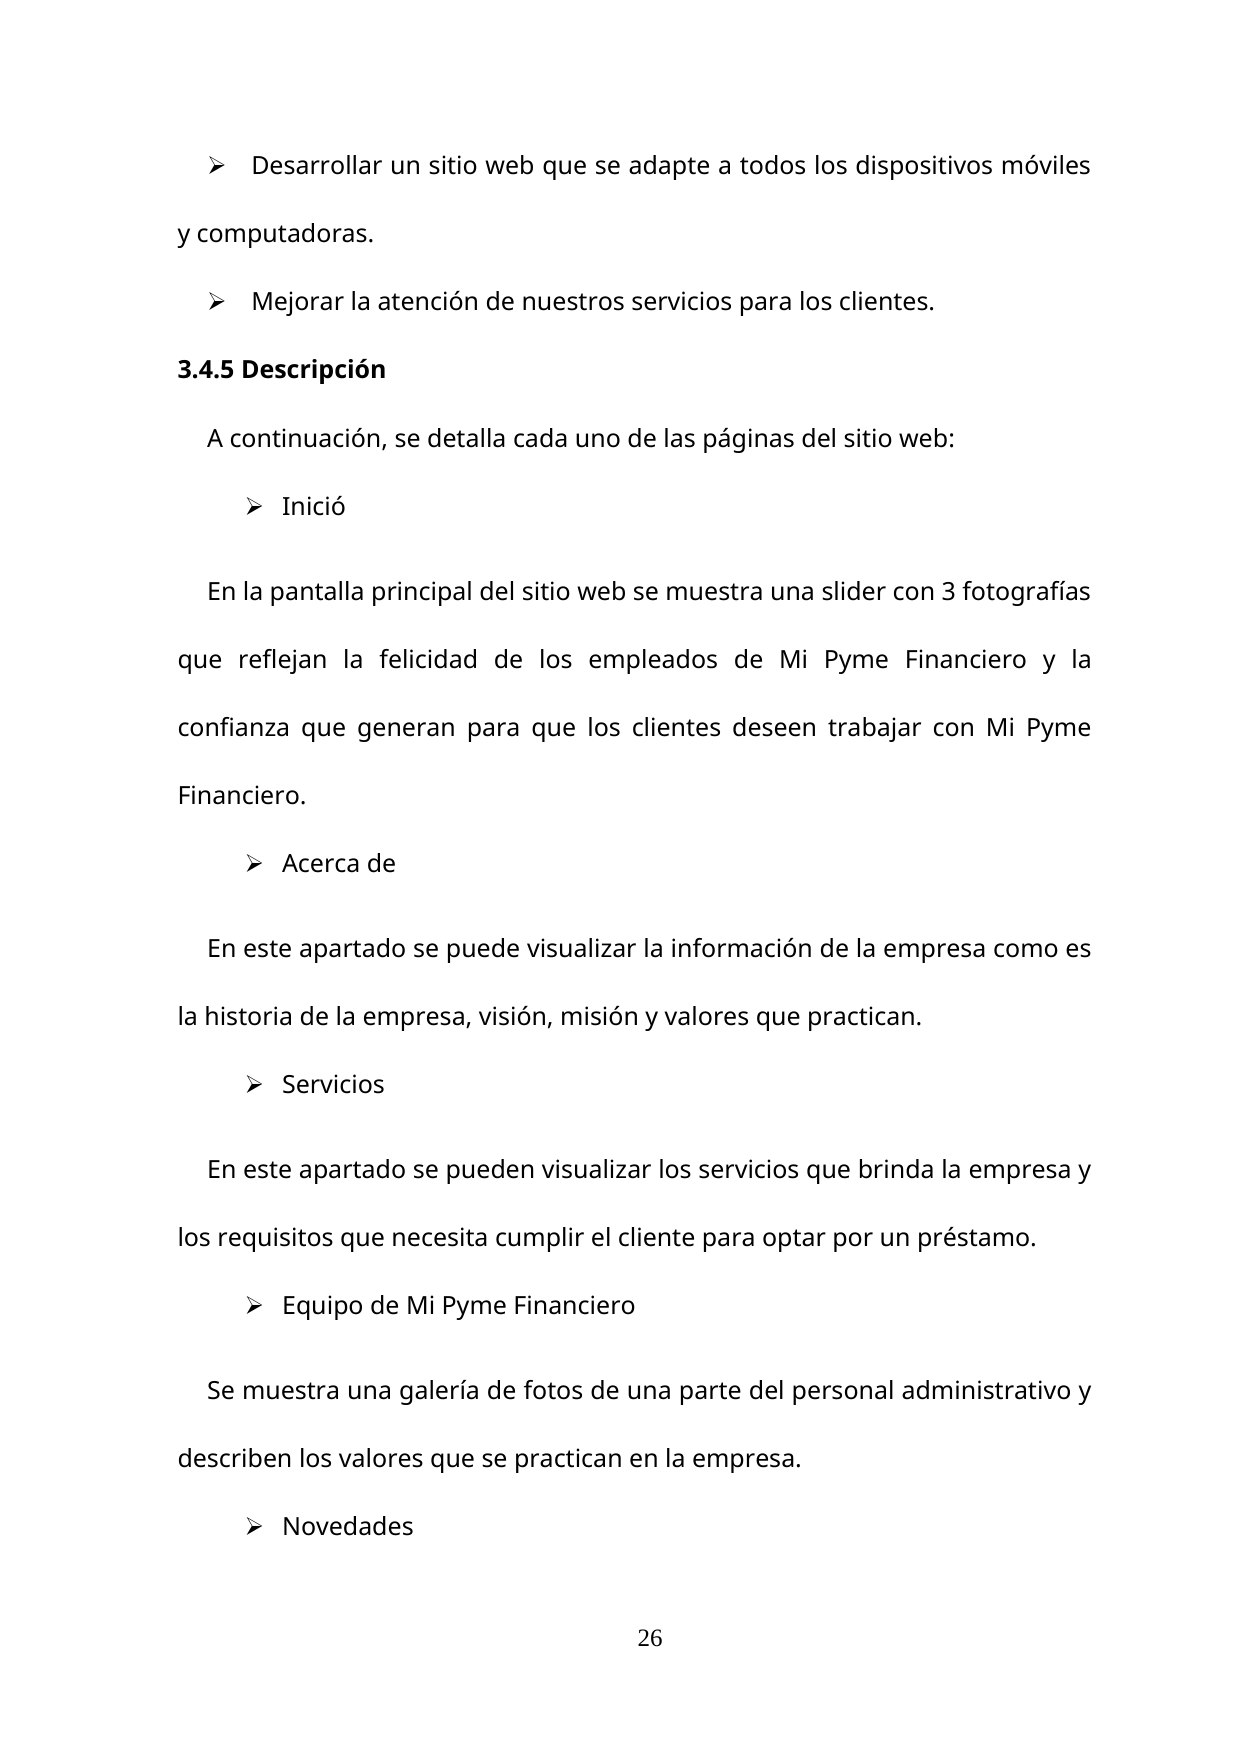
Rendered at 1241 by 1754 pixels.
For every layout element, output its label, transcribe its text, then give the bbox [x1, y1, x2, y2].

text En la pantalla principal del sitio web se muestra una slider con 3 fotografías que reflejan la felicidad de los empleados de Mi Pyme Financiero y la confianza que generan para que los clientes deseen trabajar con Mi Pyme Financiero. [177, 573, 1092, 812]
text En este apartado se puede visualizar la información de la empresa como es la historia de la empresa, visión, misión y valores que practican. [177, 930, 1092, 1033]
list Equipo de Mi Pyme Financiero [244, 1288, 1092, 1322]
text Se muestra una galería de fotos de una parte del personal administrativo y describen los valores que se practican en la empresa. [177, 1372, 1092, 1475]
list Mejorar la atención de nuestros servicios para los clientes. [177, 284, 1092, 318]
list Acerca de [244, 846, 1092, 880]
list Inició [244, 488, 1092, 522]
text A continuación, se detalla cada uno de las páginas del sitio web: [177, 420, 1092, 454]
list Novedades [244, 1509, 1092, 1543]
text En este apartado se pueden visualizar los servicios que brinda la empresa y los requisitos que necesita cumplir el cliente para optar por un préstamo. [177, 1151, 1092, 1254]
list Servicios [244, 1067, 1092, 1101]
list Desarrollar un sitio web que se adapte a todos los dispositivos móviles y computadoras. [177, 148, 1092, 250]
subtitle Descripción [177, 352, 1092, 386]
